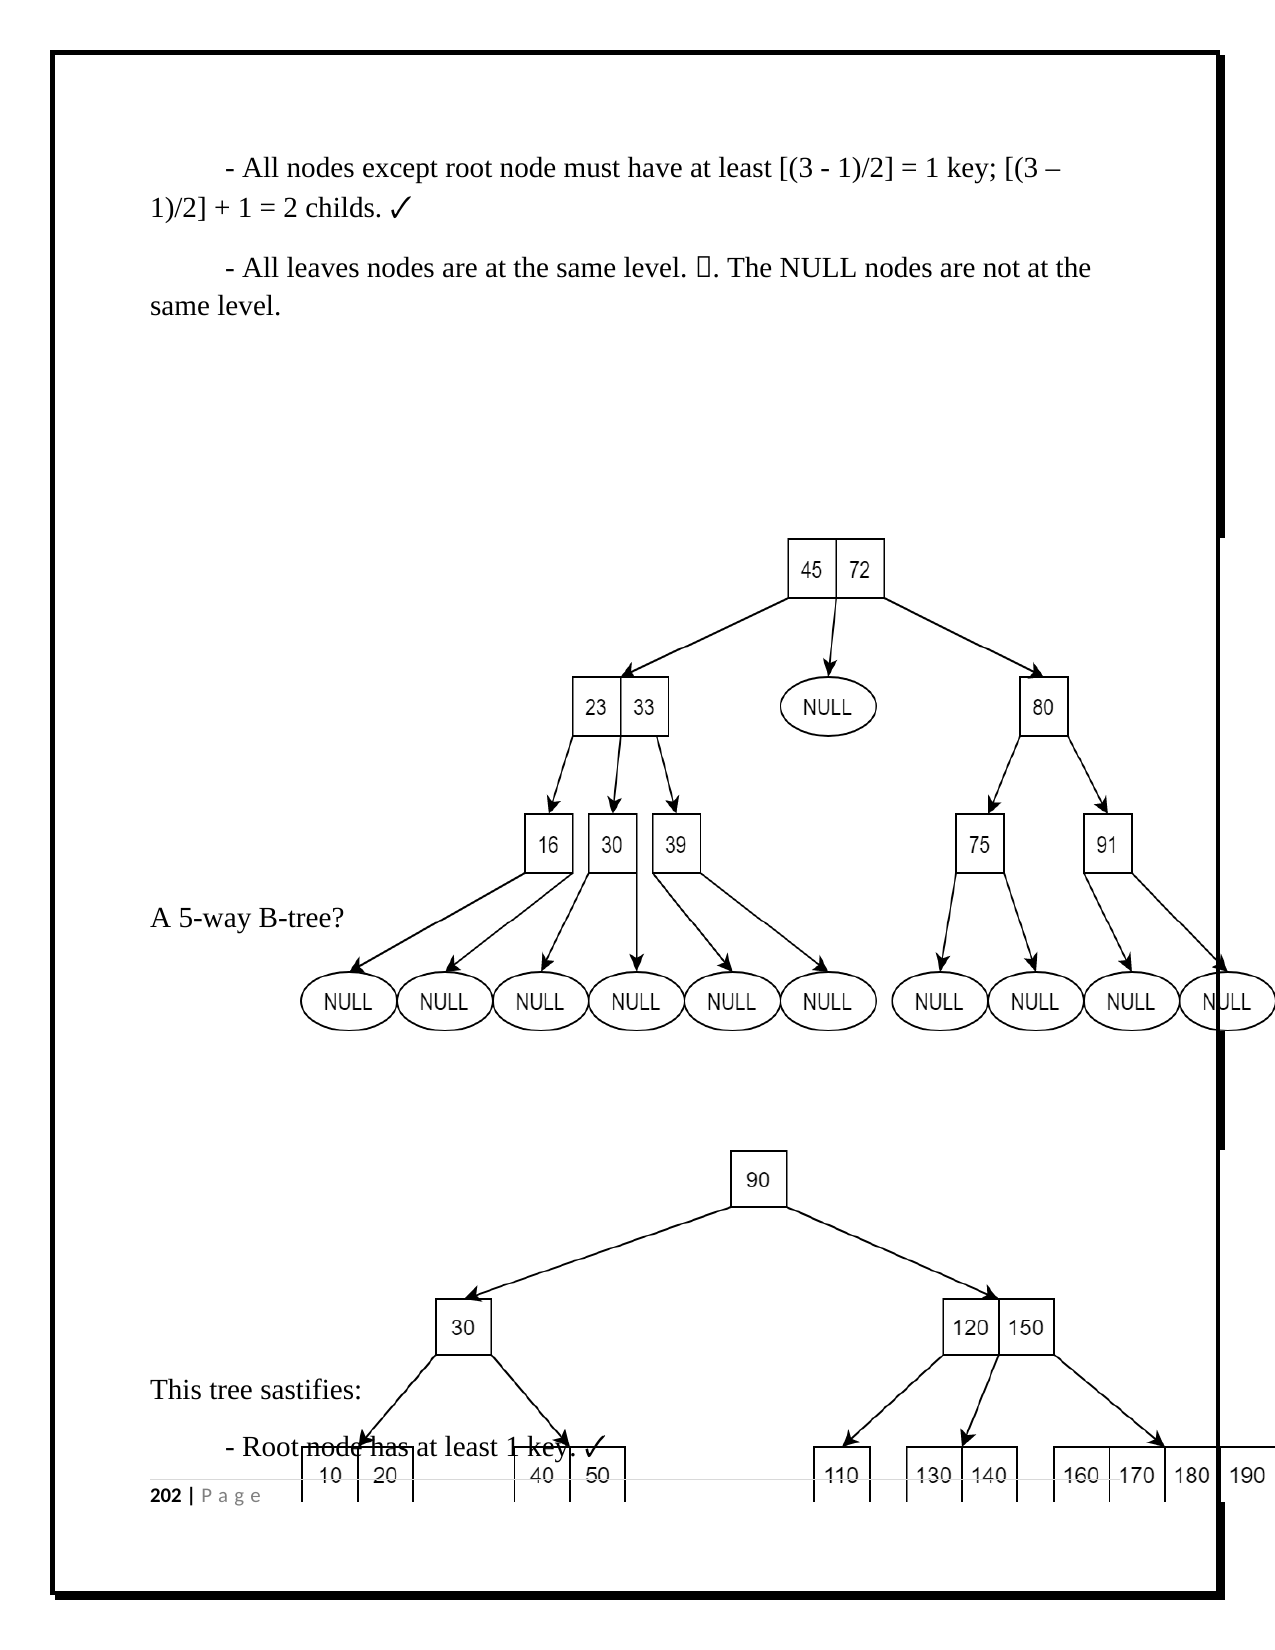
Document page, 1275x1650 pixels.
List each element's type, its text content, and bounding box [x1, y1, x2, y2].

text A 5-way B-tree? [150, 901, 300, 934]
text This tree sastifies: [150, 1372, 300, 1406]
text - Root node has at least 1 key. 🗸 [150, 1425, 300, 1464]
text - All nodes except root node must have at least [(3 - 1)/2] = 1 key; [(3 – 1)/2] + 1 = 2 childs. 🗸 [150, 150, 1120, 226]
text - All leaves nodes are at the same level. ❌. The NULL nodes are not at the same level. [150, 246, 1120, 322]
